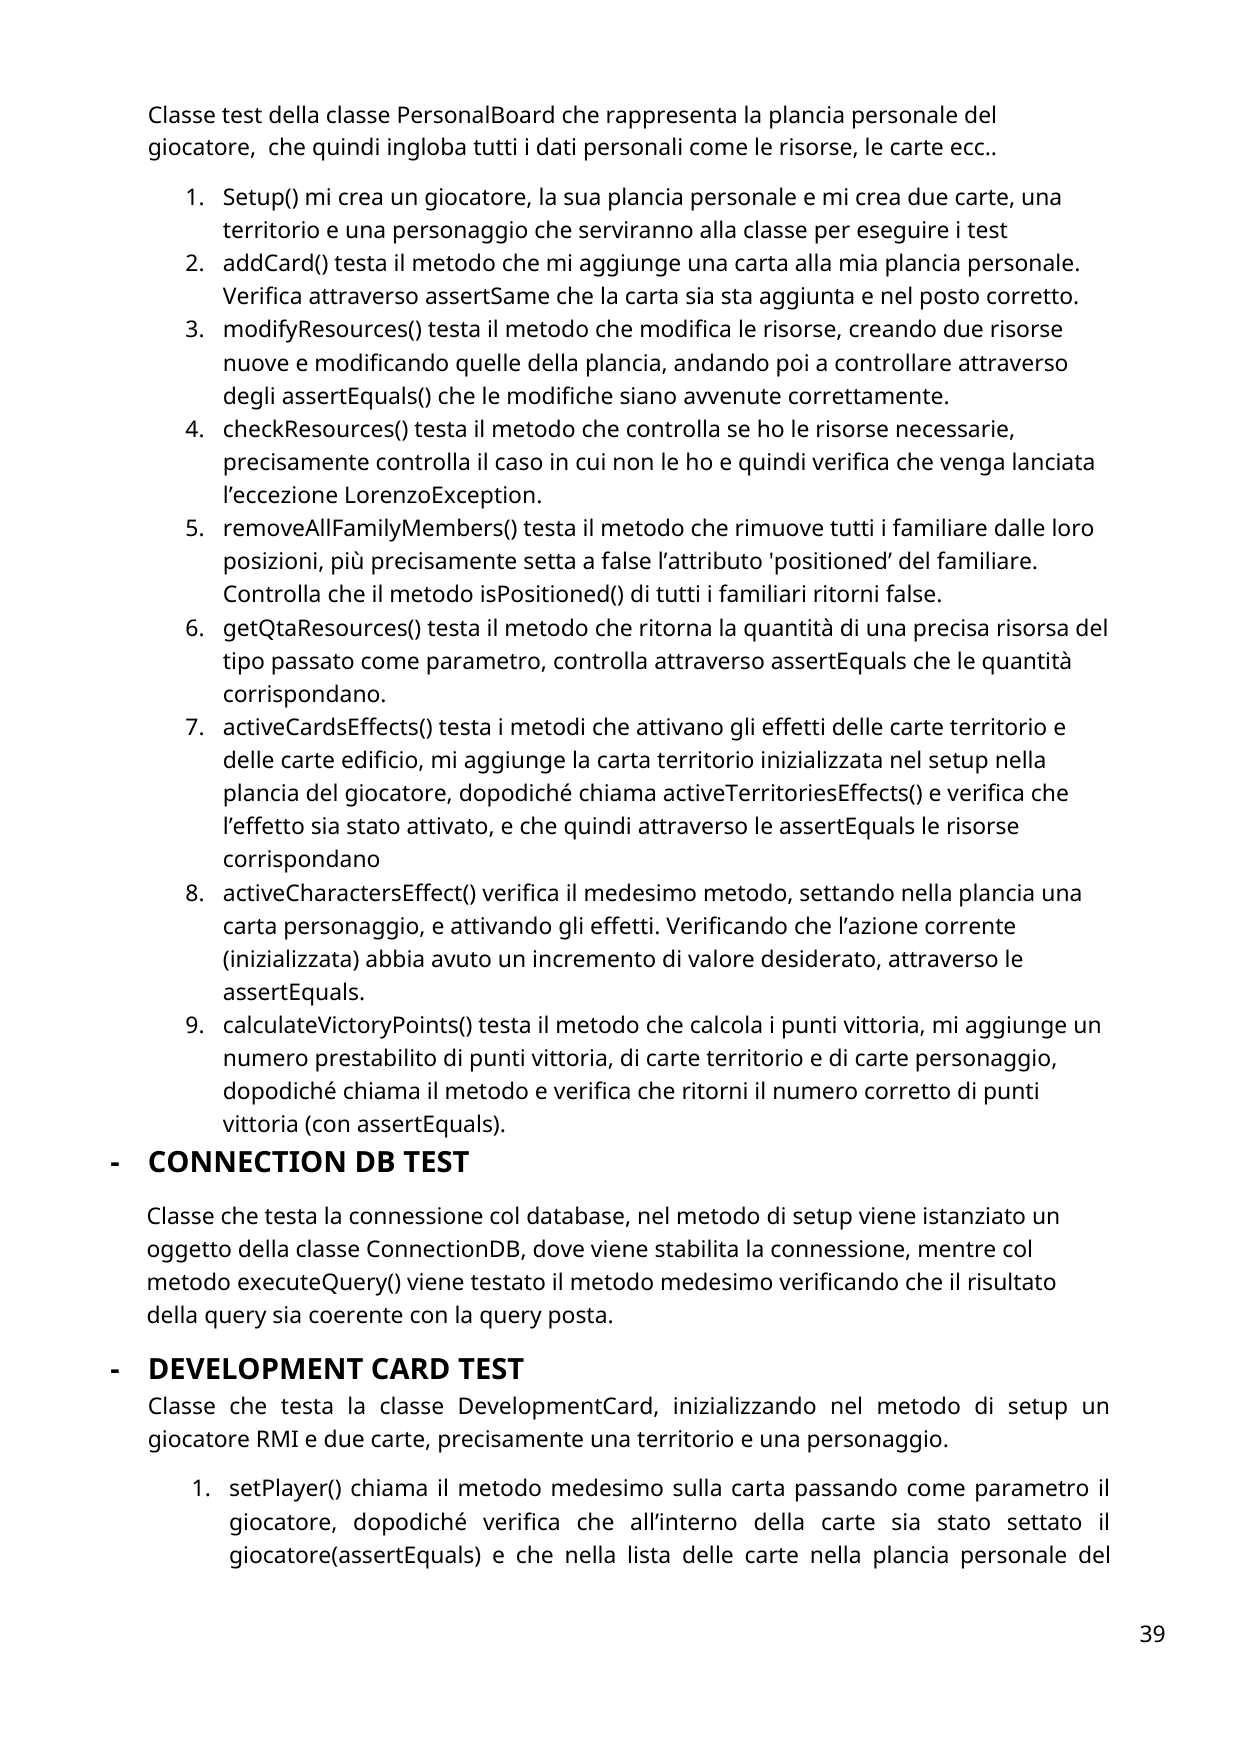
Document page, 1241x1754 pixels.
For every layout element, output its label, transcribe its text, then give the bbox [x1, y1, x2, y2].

list calculateVictoryPoints() testa il metodo che calcola i punti vittoria, mi aggiunge un numero prestabilito di punti vittoria, di carte territorio e di carte personaggio, dopodiché chiama il metodo e verifica che ritorni il numero corretto di punti vittoria (con assertEquals). [185, 1009, 1111, 1139]
list getQtaResources() testa il metodo che ritorna la quantità di una precisa risorsa del tipo passato come parametro, controlla attraverso assertEquals che le quantità corrispondano. [185, 611, 1111, 709]
list addCard() testa il metodo che mi aggiunge una carta alla mia plancia personale. Verifica attraverso assertSame che la carta sia sta aggiunta e nel posto corretto. [185, 247, 1111, 311]
text Classe che testa la connessione col database, nel metodo di setup viene istanziato un oggetto della classe ConnectionDB, dove viene stabilita la connessione, mentre col metodo executeQuery() viene testato il metodo medesimo verificando che il risultato della query sia coerente con la query posta. [146, 1200, 1111, 1330]
list modifyResources() testa il metodo che modifica le risorse, creando due risorse nuove e modificando quelle della plancia, andando poi a controllare attraverso degli assertEquals() che le modifiche siano avvenute correttamente. [185, 313, 1111, 411]
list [191, 1472, 1111, 1570]
list CONNECTION DB TEST [110, 1141, 1111, 1181]
list removeAllFamilyMembers() testa il metodo che rimuove tutti i familiare dalle loro posizioni, più precisamente setta a false l’attributo 'positioned’ del familiare. Controlla che il metodo isPositioned() di tutti i familiari ritorni false. [185, 512, 1111, 609]
list activeCharactersEffect() verifica il medesimo metodo, settando nella plancia una carta personaggio, e attivando gli effetti. Verificando che l’azione corrente (inizializzata) abbia avuto un incremento di valore desiderato, attraverso le assertEquals. [185, 876, 1111, 1007]
list DEVELOPMENT CARD TEST [110, 1348, 1111, 1388]
list Setup() mi crea un giocatore, la sua plancia personale e mi crea due carte, una territorio e una personaggio che serviranno alla classe per eseguire i test [185, 181, 1111, 245]
list checkResources() testa il metodo che controlla se ho le risorse necessarie, precisamente controlla il caso in cui non le ho e quindi verifica che venga lanciata l’eccezione LorenzoException. [185, 413, 1111, 510]
list Classe che testa la classe DevelopmentCard, inizializzando nel metodo di setup un giocatore RMI e due carte, precisamente una territorio e una personaggio. [148, 1390, 1111, 1454]
list activeCardsEffects() testa i metodi che attivano gli effetti delle carte territorio e delle carte edificio, mi aggiunge la carta territorio inizializzata nel setup nella plancia del giocatore, dopodiché chiama activeTerritoriesEffects() e verifica che l’effetto sia stato attivato, e che quindi attraverso le assertEquals le risorse corrispondano [185, 711, 1111, 874]
list Classe test della classe PersonalBoard che rappresenta la plancia personale del giocatore, che quindi ingloba tutti i dati personali come le risorse, le carte ecc.. [148, 98, 1111, 163]
